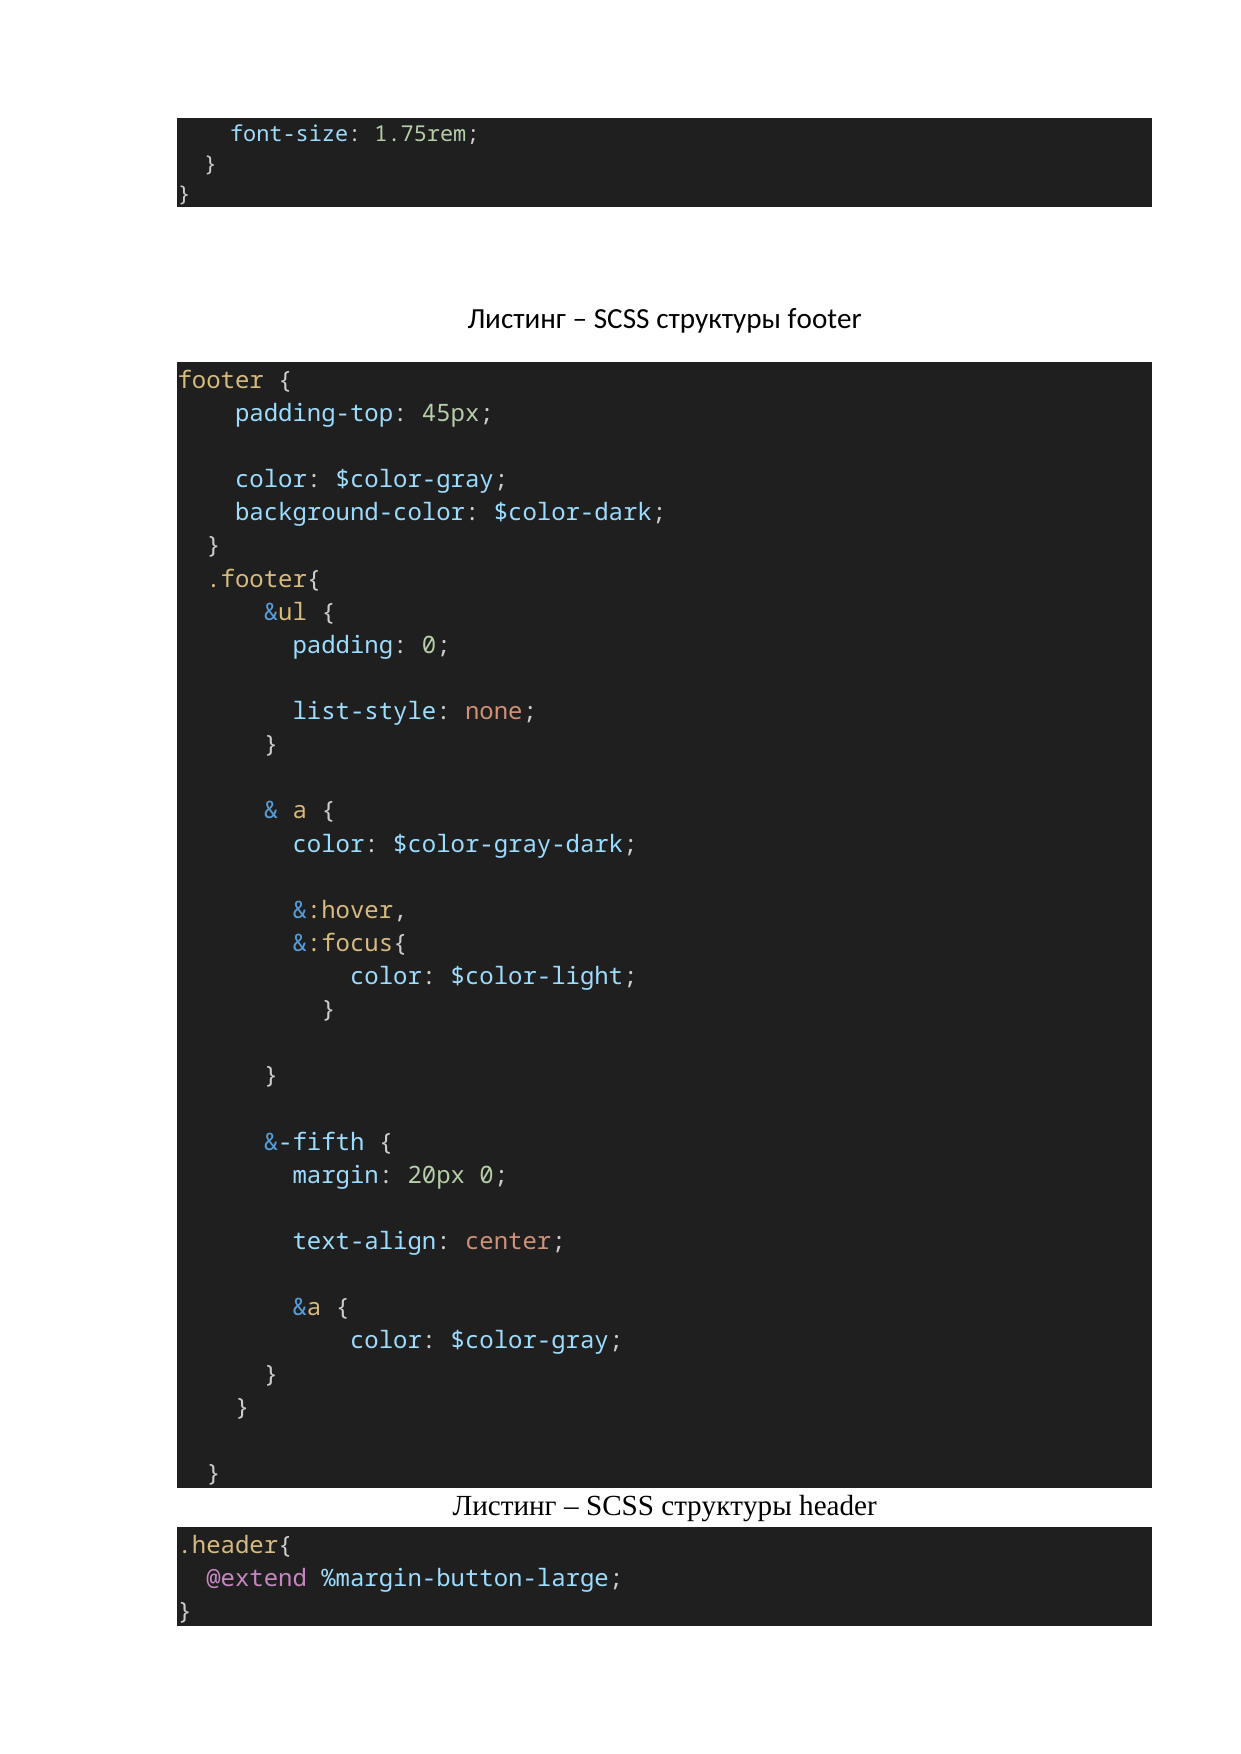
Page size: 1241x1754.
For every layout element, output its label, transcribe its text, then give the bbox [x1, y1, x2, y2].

text color: $color-light; [177, 958, 1152, 992]
text Листинг – SCSS структуры footer [177, 300, 1152, 336]
text &:focus{ [177, 925, 1152, 958]
text margin: 20px 0; [177, 1157, 1152, 1190]
text footer { [177, 362, 1152, 395]
text color: $color-gray-dark; [177, 826, 1152, 859]
text } [177, 992, 1152, 1025]
text Листинг – SCSS структуры header [177, 1488, 1152, 1522]
text color: $color-gray; [177, 1323, 1152, 1356]
text } [177, 528, 1152, 561]
text } [177, 1058, 1152, 1091]
text padding: 0; [177, 627, 1152, 660]
text } [177, 727, 1152, 760]
text &a { [177, 1290, 1152, 1323]
text @extend %margin-button-large; [177, 1560, 1152, 1593]
text } [177, 1455, 1152, 1488]
text } [177, 1593, 1152, 1626]
text background-color: $color-dark; [177, 495, 1152, 528]
text &ul { [177, 594, 1152, 627]
text .header{ [177, 1527, 1152, 1560]
text text-align: center; [177, 1223, 1152, 1257]
text .footer{ [177, 561, 1152, 594]
text } [177, 148, 1152, 178]
text } [177, 1356, 1152, 1389]
text padding-top: 45px; [177, 395, 1152, 428]
text list-style: none; [177, 693, 1152, 727]
text & a { [177, 793, 1152, 826]
text color: $color-gray; [177, 462, 1152, 495]
text } [177, 178, 1152, 207]
text &:hover, [177, 892, 1152, 925]
text &-fifth { [177, 1124, 1152, 1157]
text font-size: 1.75rem; [177, 118, 1152, 148]
text } [177, 1389, 1152, 1422]
